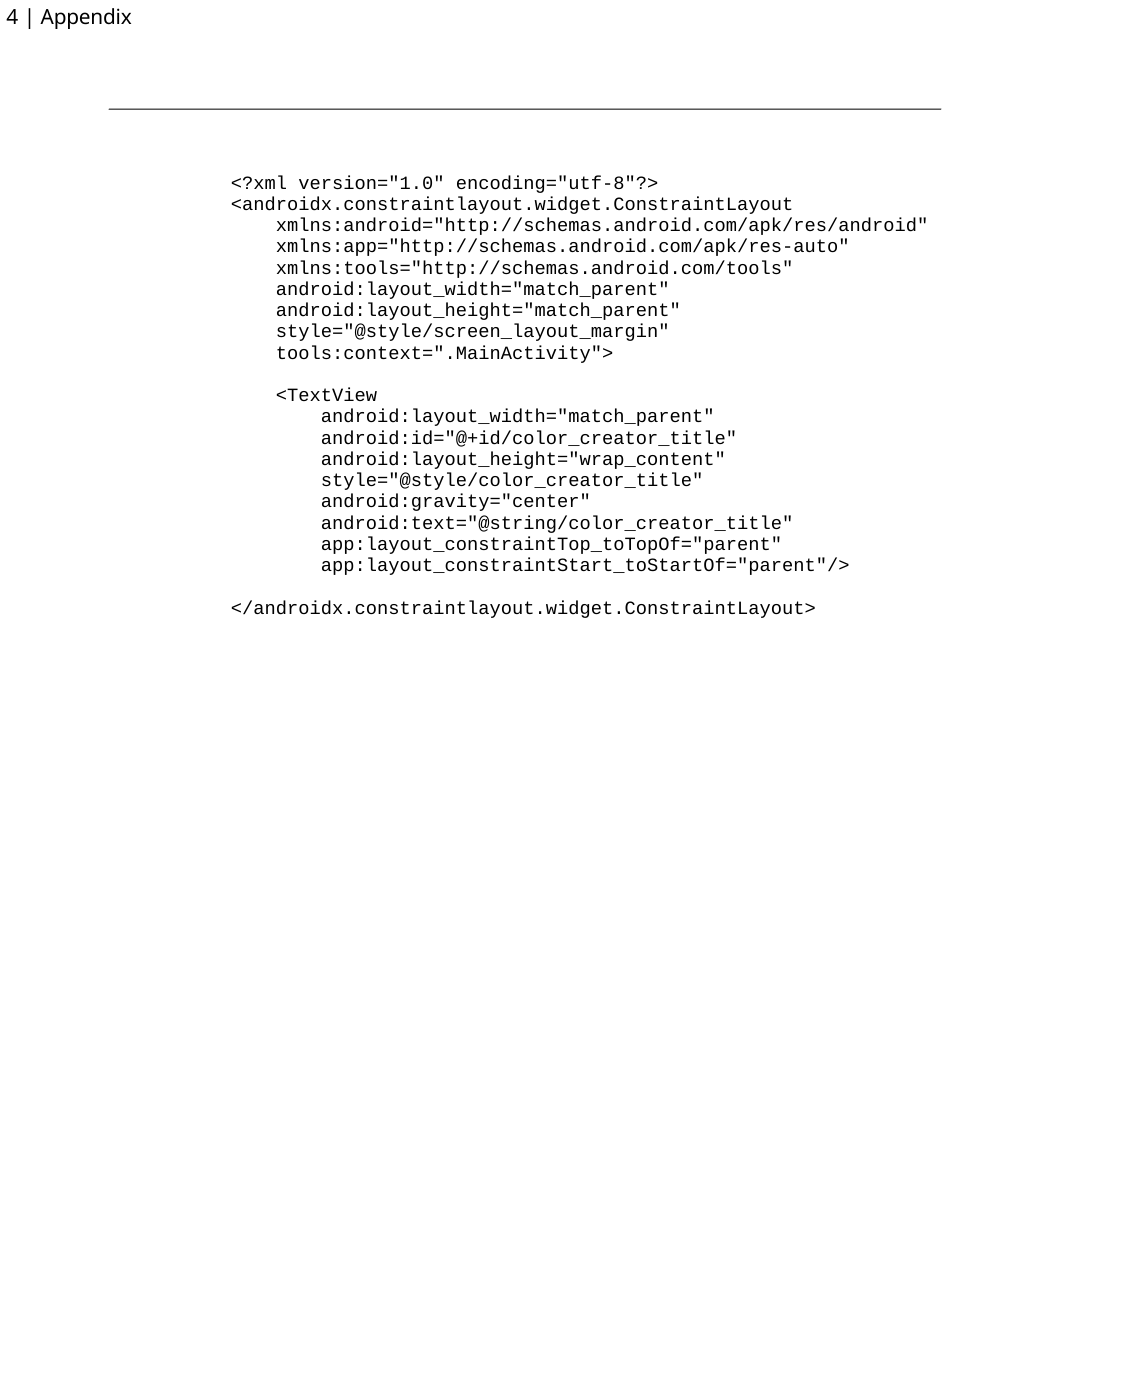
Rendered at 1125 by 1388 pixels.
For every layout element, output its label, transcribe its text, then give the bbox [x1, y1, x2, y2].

text android:layout_width="match_parent" [231, 407, 1029, 428]
text android:gravity="center" [231, 492, 1029, 513]
text app:layout_constraintStart_toStartOf="parent"/> [231, 556, 1029, 577]
text style="@style/screen_layout_margin" [231, 322, 1029, 343]
text <androidx.constraintlayout.widget.ConstraintLayout [231, 195, 1029, 216]
text xmlns:android="http://schemas.android.com/apk/res/android" [231, 216, 1029, 237]
text xmlns:tools="http://schemas.android.com/tools" [231, 258, 1029, 280]
text </androidx.constraintlayout.widget.ConstraintLayout> [231, 598, 1029, 620]
text xmlns:app="http://schemas.android.com/apk/res-auto" [231, 237, 1029, 258]
text <?xml version="1.0" encoding="utf-8"?> [231, 173, 1029, 195]
text app:layout_constraintTop_toTopOf="parent" [231, 535, 1029, 556]
text android:layout_height="match_parent" [231, 301, 1029, 322]
text <TextView [231, 386, 1029, 407]
text android:text="@string/color_creator_title" [231, 513, 1029, 535]
text tools:context=".MainActivity"> [231, 343, 1029, 365]
text android:layout_height="wrap_content" [231, 450, 1029, 471]
text android:id="@+id/color_creator_title" [231, 428, 1029, 450]
text style="@style/color_creator_title" [231, 471, 1029, 492]
text android:layout_width="match_parent" [231, 280, 1029, 301]
